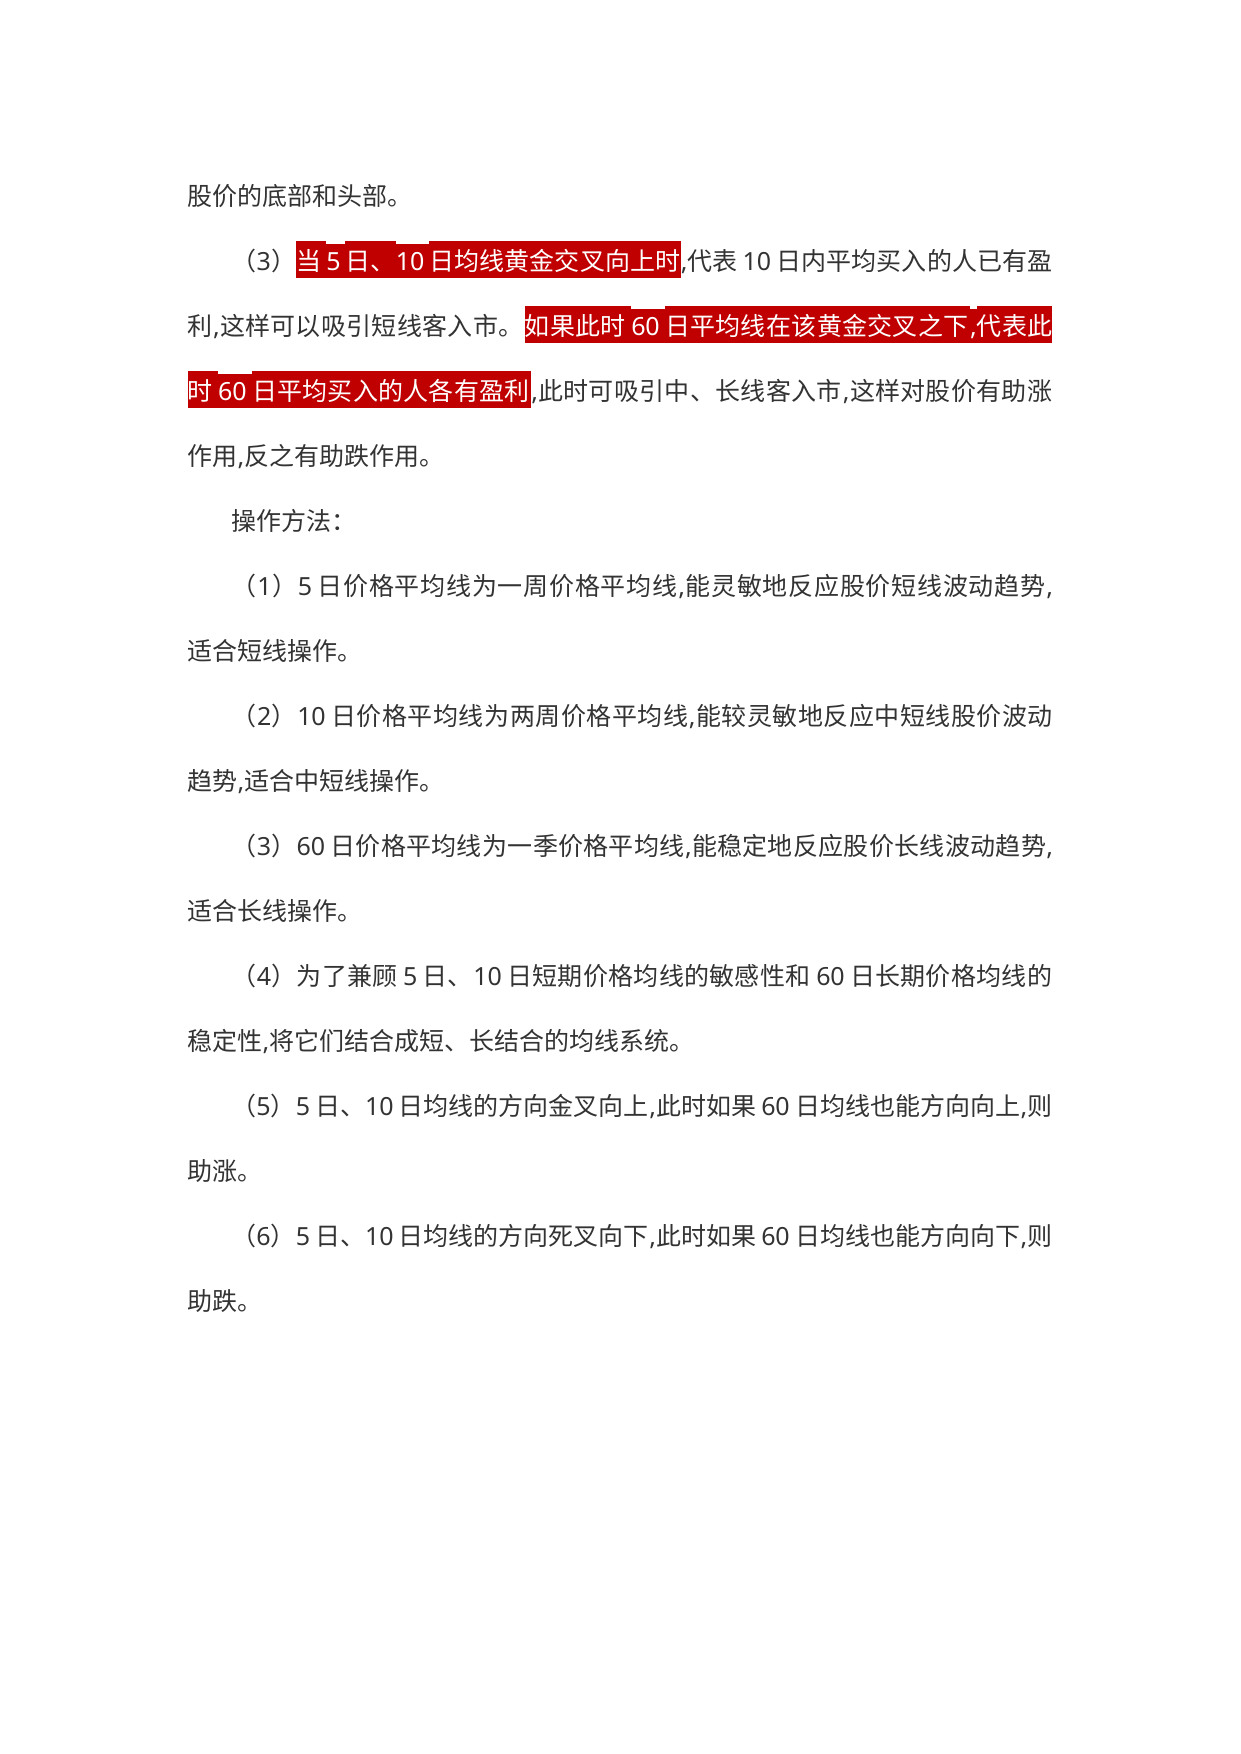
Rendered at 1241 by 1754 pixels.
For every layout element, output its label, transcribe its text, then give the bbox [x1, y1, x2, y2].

text （5）5日、10日均线的方向金叉向上,此时如果60日均线也能方向向上,则助涨。 [187, 1072, 1053, 1202]
text 操作方法： [187, 487, 1053, 552]
text （6）5日、10日均线的方向死叉向下,此时如果60日均线也能方向向下,则助跌。 [187, 1202, 1053, 1332]
text （4）为了兼顾5日、10日短期价格均线的敏感性和60日长期价格均线的稳定性,将它们结合成短、长结合的均线系统。 [187, 942, 1053, 1072]
text （1）5日价格平均线为一周价格平均线,能灵敏地反应股价短线波动趋势,适合短线操作。 [187, 552, 1053, 682]
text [187, 162, 1053, 227]
text （2）10日价格平均线为两周价格平均线,能较灵敏地反应中短线股价波动趋势,适合中短线操作。 [187, 682, 1053, 812]
text （3）60日价格平均线为一季价格平均线,能稳定地反应股价长线波动趋势,适合长线操作。 [187, 812, 1053, 942]
text （3）当5日、10日均线黄金交叉向上时,代表10日内平均买入的人已有盈利,这样可以吸引短线客入市。如果此时60日平均线在该黄金交叉之下,代表此时60日平均买入的人各有盈利,此时可吸引中、长线客入市,这样对股价有助涨作用,反之有助跌作用。 [187, 227, 1053, 487]
